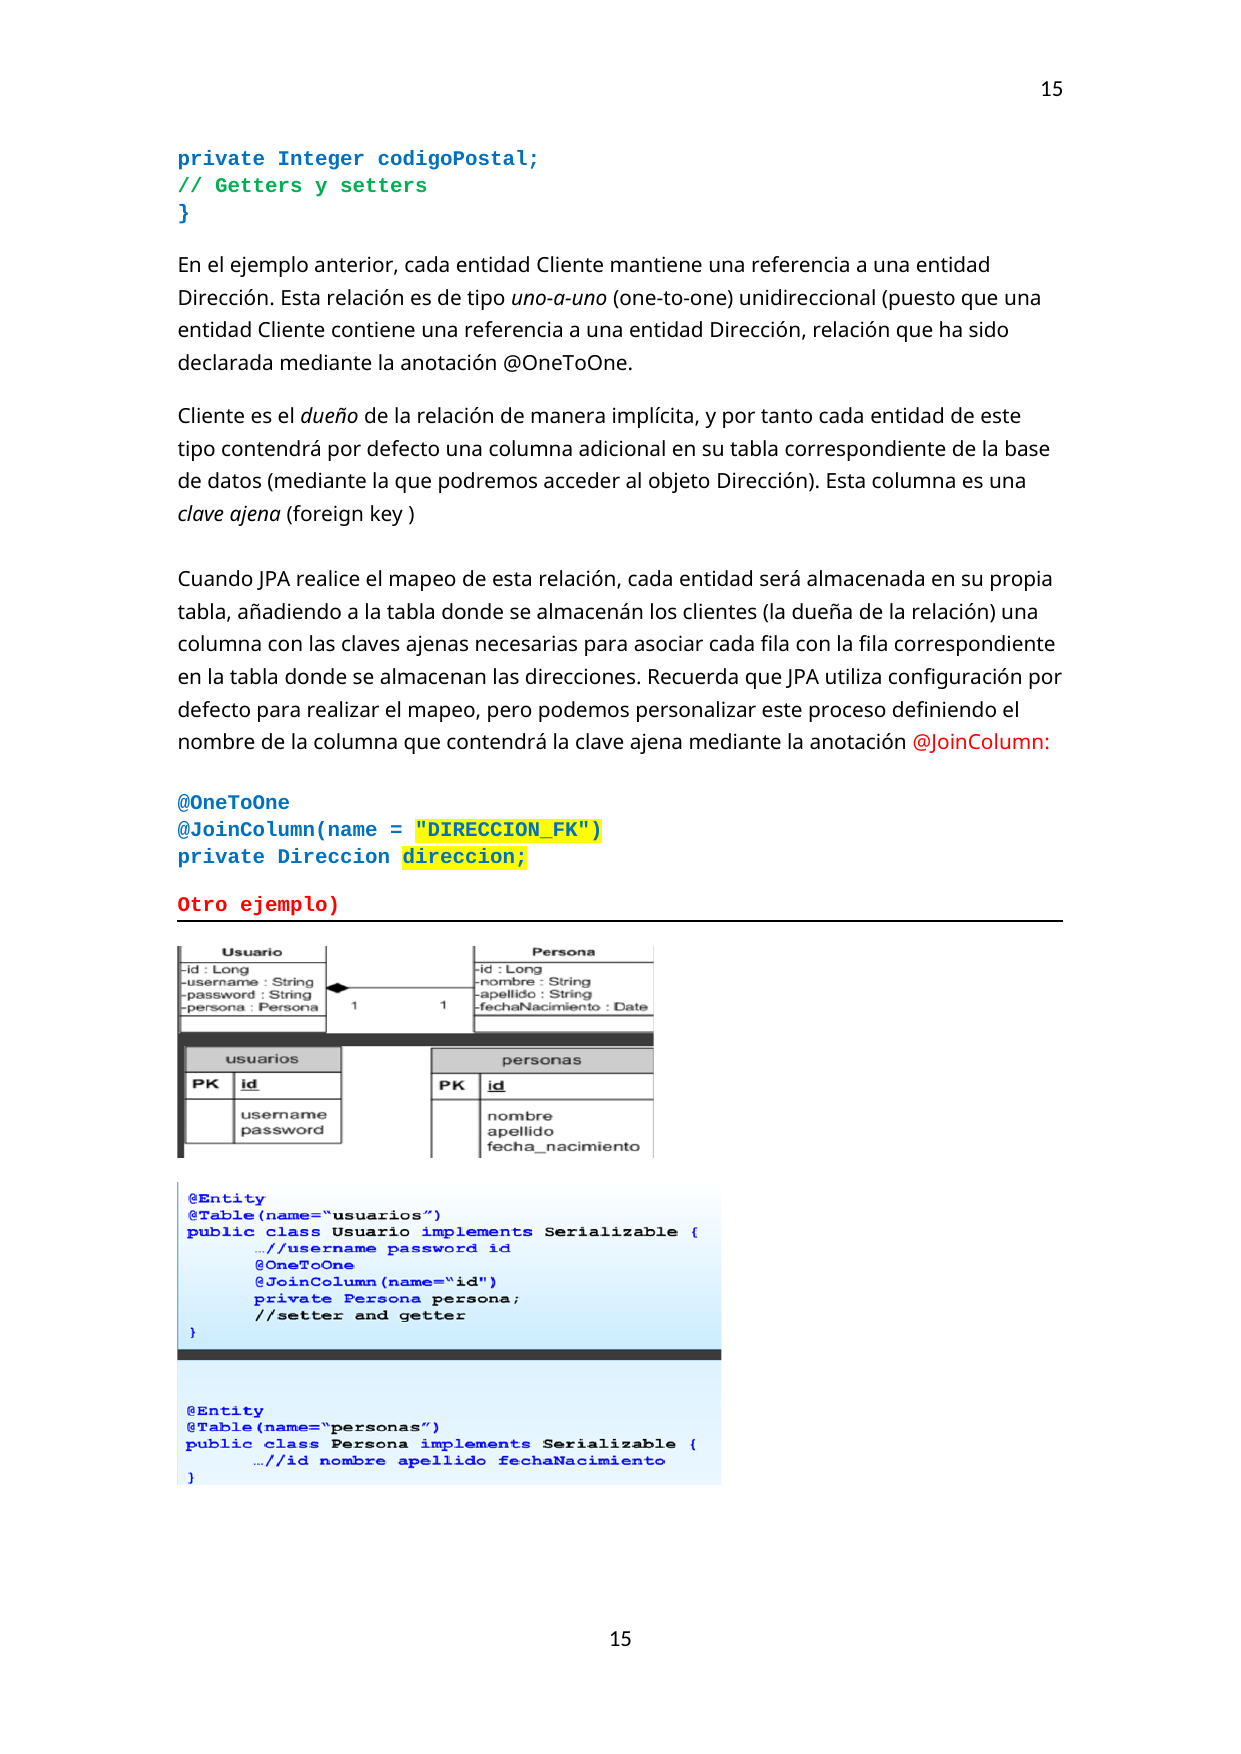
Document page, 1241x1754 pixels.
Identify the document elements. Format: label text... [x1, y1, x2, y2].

picture [177, 1182, 722, 1485]
text Otro ejemplo) [177, 894, 1063, 920]
text En el ejemplo anterior, cada entidad Cliente mantiene una referencia a una entidad Dirección. Esta relación es de tipo uno-a-uno (one-to-one) unidireccional (puesto que una entidad Cliente contiene una referencia a una entidad Dirección, relación que ha sido declarada mediante la anotación @OneToOne. [177, 250, 1063, 376]
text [177, 148, 1063, 226]
text Cliente es el dueño de la relación de manera implícita, y por tanto cada entidad de este tipo contendrá por defecto una columna adicional en su tabla correspondiente de la base de datos (mediante la que podremos acceder al objeto Dirección). Esta columna es una clave ajena (foreign key ) Cuando JPA realice el mapeo de esta relación, cada entidad será almacenada en su propia tabla, añadiendo a la tabla donde se almacenán los clientes (la dueña de la relación) una columna con las claves ajenas necesarias para asociar cada fila con la fila correspondiente en la tabla donde se almacenan las direcciones. Recuerda que JPA utiliza configuración por defecto para realizar el mapeo, pero podemos personalizar este proceso definiendo el nombre de la columna que contendrá la clave ajena mediante la anotación @JoinColumn: @OneToOne @JoinColumn(name = "DIRECCION_FK") private Direccion direccion; [177, 401, 1063, 870]
picture [177, 946, 654, 1158]
